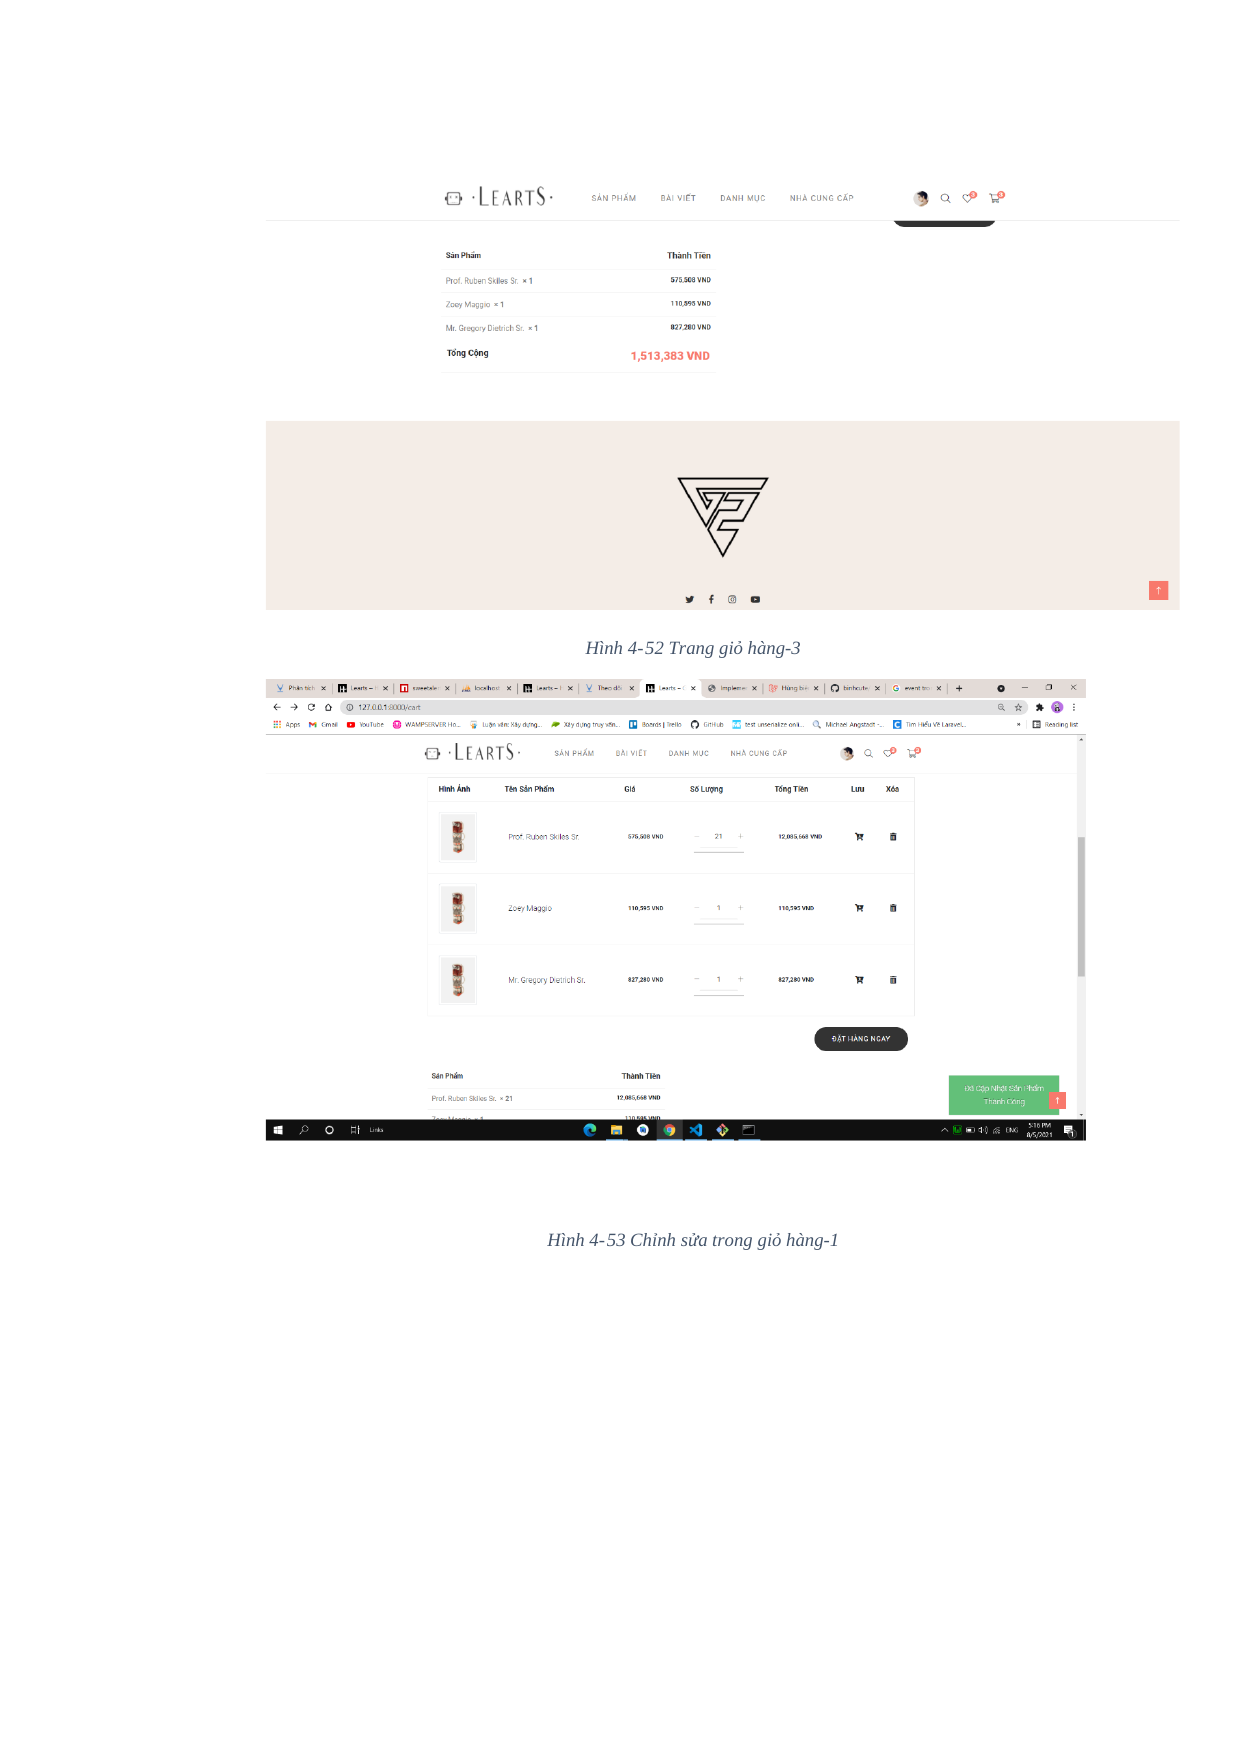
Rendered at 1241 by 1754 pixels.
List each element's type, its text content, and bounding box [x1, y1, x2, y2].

picture [265, 679, 1182, 1201]
picture [265, 177, 1180, 610]
